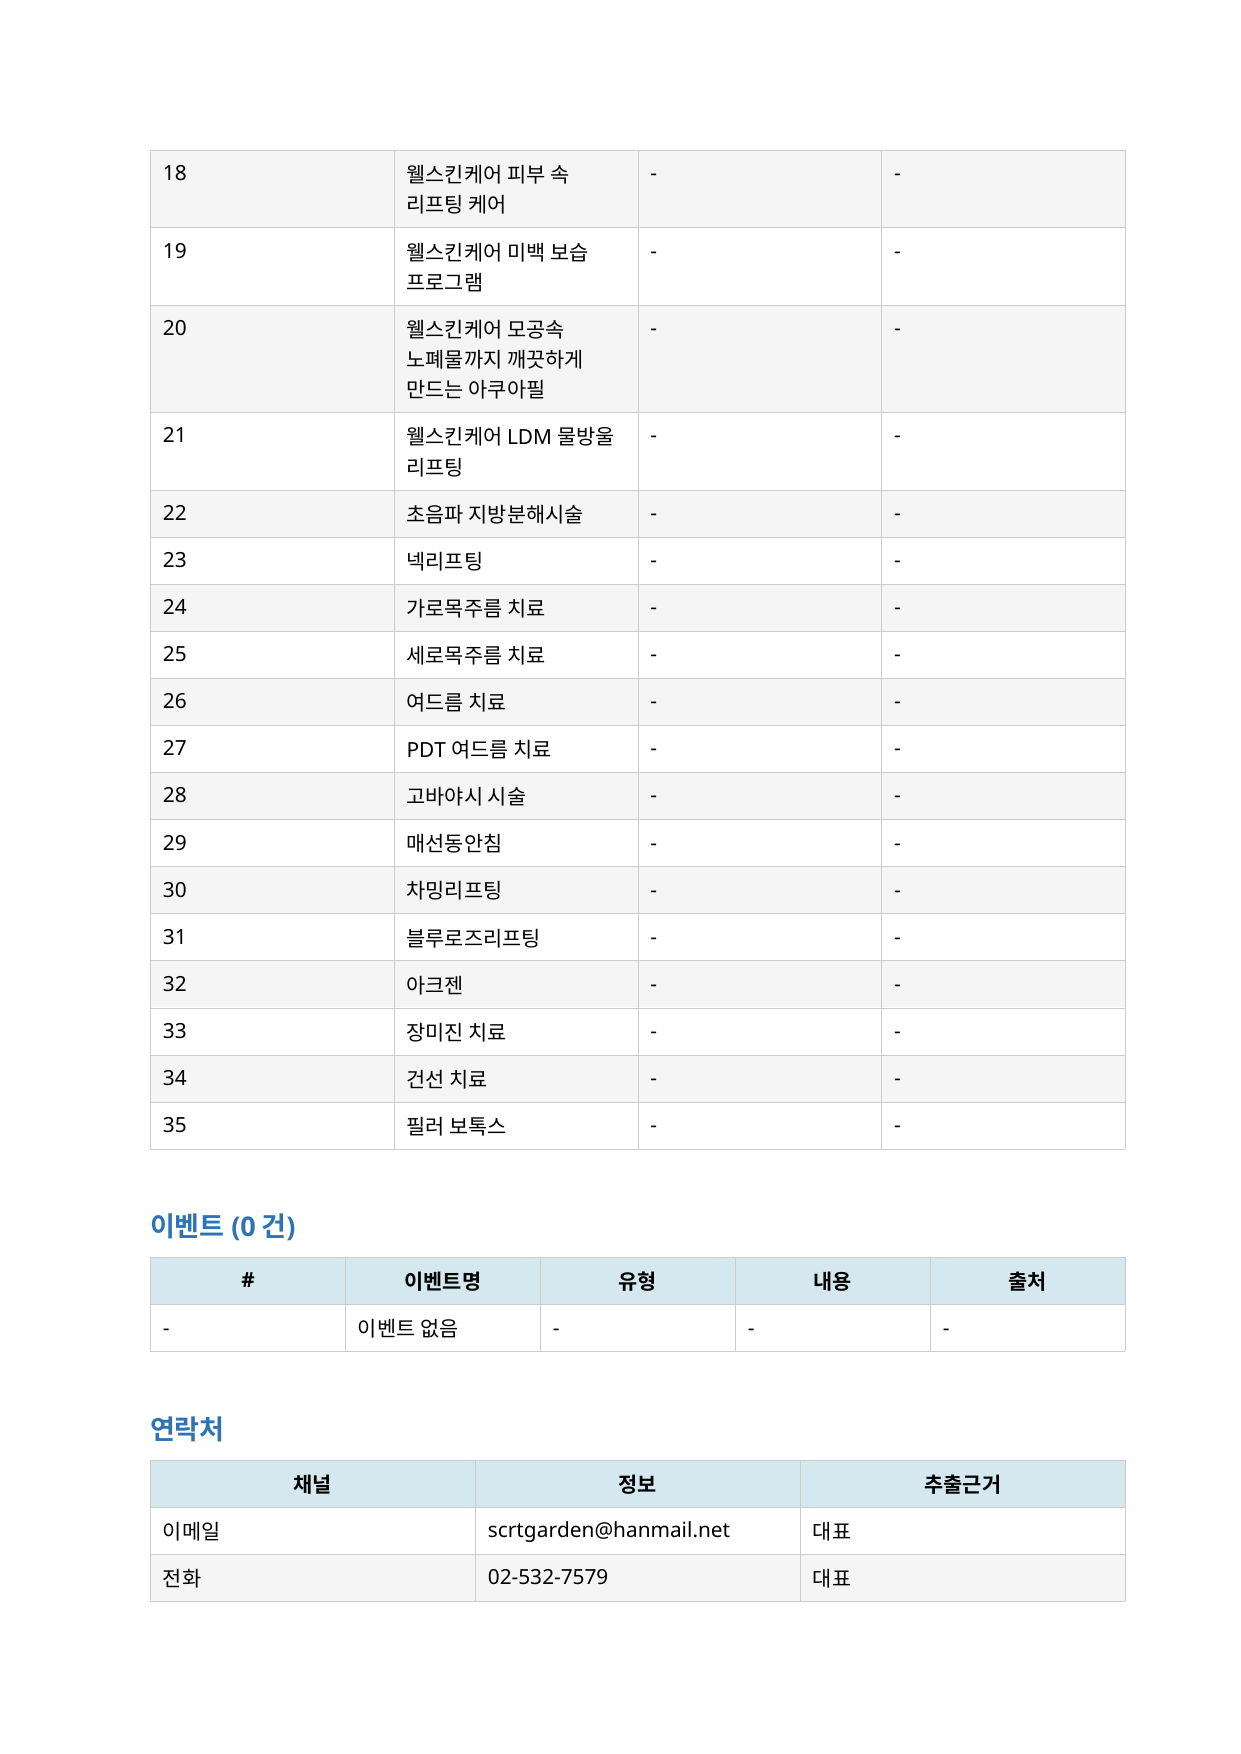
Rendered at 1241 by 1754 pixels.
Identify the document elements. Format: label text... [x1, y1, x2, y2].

table_cell scrtgarden@hanmail.net [476, 1508, 800, 1554]
table_cell - [882, 820, 1125, 866]
table_cell - [639, 538, 881, 584]
table_cell - [882, 867, 1125, 913]
table_cell 18 [151, 151, 394, 227]
table_cell - [541, 1305, 735, 1351]
table_cell - [639, 961, 881, 1007]
table_cell 이메일 [151, 1508, 475, 1554]
table_cell - [639, 1009, 881, 1054]
table_cell 32 [151, 961, 394, 1007]
table_cell - [639, 1056, 881, 1102]
table_cell - [882, 726, 1125, 772]
table_cell 20 [151, 306, 394, 412]
table_cell 31 [151, 914, 394, 960]
table_cell - [639, 413, 881, 489]
subtitle 이벤트 (0건) [150, 1205, 1090, 1244]
table_cell 21 [151, 413, 394, 489]
table_cell 여드름 치료 [395, 679, 638, 725]
table_cell - [882, 228, 1125, 304]
table_cell - [639, 585, 881, 631]
table_header 정보 [476, 1461, 800, 1507]
table_cell - [882, 1009, 1125, 1054]
table_cell - [882, 491, 1125, 537]
table_cell 29 [151, 820, 394, 866]
table_cell - [882, 914, 1125, 960]
table_cell - [639, 726, 881, 772]
table_cell - [882, 1056, 1125, 1102]
table_cell 35 [151, 1103, 394, 1149]
table_cell - [882, 632, 1125, 678]
table_header # [151, 1258, 345, 1304]
table_cell - [639, 1103, 881, 1149]
table_cell - [931, 1305, 1125, 1351]
table_cell PDT 여드름 치료 [395, 726, 638, 772]
table_cell 웰스킨케어 피부 속 리프팅 케어 [395, 151, 638, 227]
table_cell 27 [151, 726, 394, 772]
table_cell - [639, 228, 881, 304]
table_cell 차밍리프팅 [395, 867, 638, 913]
table_cell 25 [151, 632, 394, 678]
table_cell - [639, 867, 881, 913]
table_cell 블루로즈리프팅 [395, 914, 638, 960]
table_cell 웰스킨케어 미백 보습 프로그램 [395, 228, 638, 304]
table_header 이벤트명 [346, 1258, 540, 1304]
table_cell 19 [151, 228, 394, 304]
table_cell - [882, 538, 1125, 584]
table_cell 26 [151, 679, 394, 725]
table_cell - [882, 773, 1125, 819]
table_cell 초음파 지방분해시술 [395, 491, 638, 537]
table_header 채널 [151, 1461, 475, 1507]
table_cell 세로목주름 치료 [395, 632, 638, 678]
table_header 추출근거 [801, 1461, 1125, 1507]
table_cell 02-532-7579 [476, 1555, 800, 1601]
table_cell 34 [151, 1056, 394, 1102]
table_cell - [882, 151, 1125, 227]
table_cell - [882, 1103, 1125, 1149]
subtitle 연락처 [150, 1408, 1090, 1447]
table_cell - [639, 679, 881, 725]
table_cell 22 [151, 491, 394, 537]
table_cell 이벤트 없음 [346, 1305, 540, 1351]
table_header 유형 [541, 1258, 735, 1304]
table_cell 30 [151, 867, 394, 913]
table_cell - [882, 413, 1125, 489]
table_cell 장미진 치료 [395, 1009, 638, 1054]
table_header 내용 [736, 1258, 930, 1304]
table_cell - [736, 1305, 930, 1351]
table_header 출처 [931, 1258, 1125, 1304]
table_cell - [639, 773, 881, 819]
table_cell 필러 보톡스 [395, 1103, 638, 1149]
table_cell - [639, 151, 881, 227]
table_cell 대표 [801, 1555, 1125, 1601]
table_cell - [639, 306, 881, 412]
table_cell 24 [151, 585, 394, 631]
table_cell 대표 [801, 1508, 1125, 1554]
table_cell 매선동안침 [395, 820, 638, 866]
table_cell 아크젠 [395, 961, 638, 1007]
table_cell 웰스킨케어 LDM 물방울 리프팅 [395, 413, 638, 489]
table_cell 전화 [151, 1555, 475, 1601]
table_cell - [639, 491, 881, 537]
table_cell 28 [151, 773, 394, 819]
table_cell - [639, 632, 881, 678]
table_cell - [882, 585, 1125, 631]
table_cell - [151, 1305, 345, 1351]
table_cell 가로목주름 치료 [395, 585, 638, 631]
table_cell - [639, 820, 881, 866]
table_cell 33 [151, 1009, 394, 1054]
table_cell - [882, 306, 1125, 412]
table_cell 넥리프팅 [395, 538, 638, 584]
table_cell - [882, 679, 1125, 725]
table_cell 23 [151, 538, 394, 584]
table_cell 웰스킨케어 모공속 노폐물까지 깨끗하게 만드는 아쿠아필 [395, 306, 638, 412]
table_cell - [639, 914, 881, 960]
table_cell 고바야시 시술 [395, 773, 638, 819]
table_cell - [882, 961, 1125, 1007]
table_cell 건선 치료 [395, 1056, 638, 1102]
